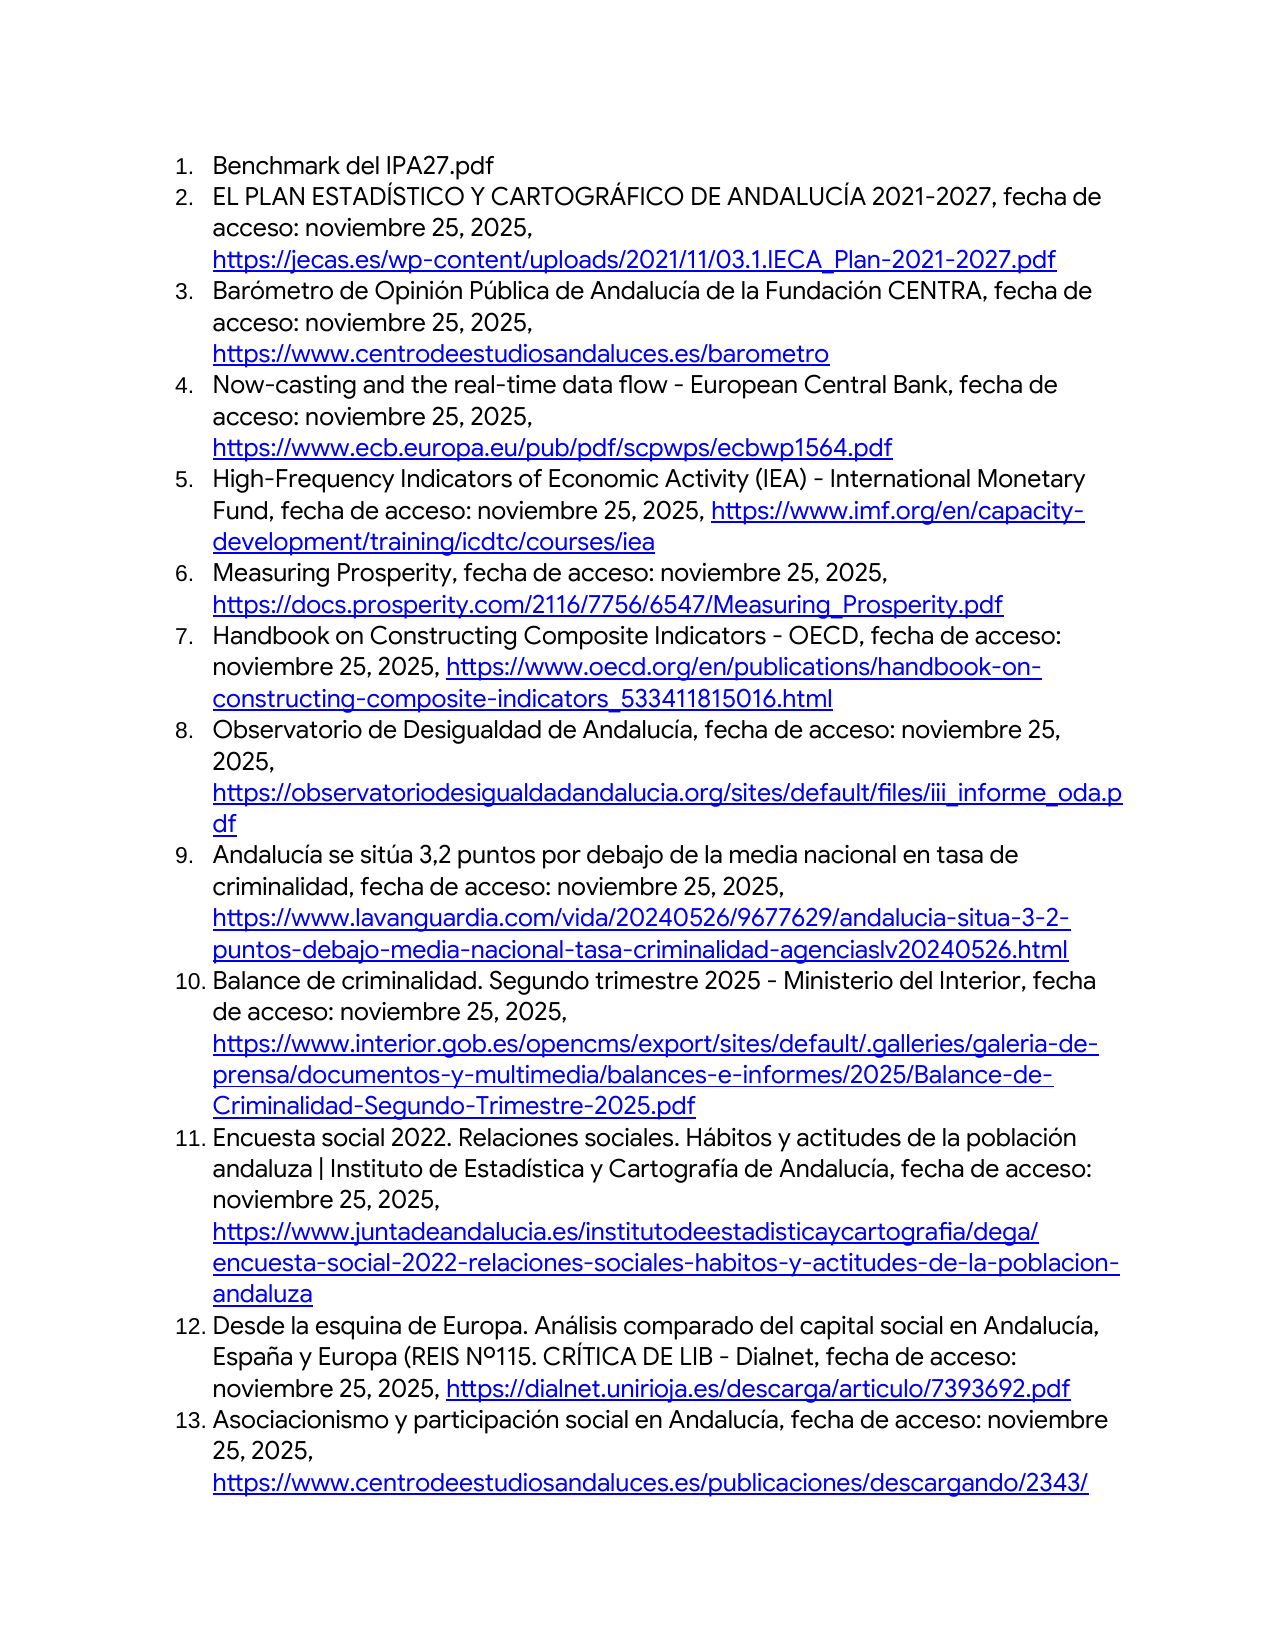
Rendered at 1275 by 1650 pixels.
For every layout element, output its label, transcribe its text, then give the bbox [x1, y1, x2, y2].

list Balance de criminalidad. Segundo trimestre 2025 - Ministerio del Interior, fecha de acceso: noviembre 25, 2025, https://www.interior.gob.es/opencms/export/sites/default/.galleries/galeria-de-prensa/documentos-y-multimedia/balances-e-informes/2025/Balance-de-Criminalidad-Segundo-Trimestre-2025.pdf [175, 965, 1125, 1122]
list EL PLAN ESTADÍSTICO Y CARTOGRÁFICO DE ANDALUCÍA 2021-2027, fecha de acceso: noviembre 25, 2025, https://jecas.es/wp-content/uploads/2021/11/03.1.IECA_Plan-2021-2027.pdf [175, 181, 1125, 275]
list Encuesta social 2022. Relaciones sociales. Hábitos y actitudes de la población andaluza | Instituto de Estadística y Cartografía de Andalucía, fecha de acceso: noviembre 25, 2025, https://www.juntadeandalucia.es/institutodeestadisticaycartografia/dega/encuesta-social-2022-relaciones-sociales-habitos-y-actitudes-de-la-poblacion-andaluza [175, 1122, 1125, 1310]
list High-Frequency Indicators of Economic Activity (IEA) - International Monetary Fund, fecha de acceso: noviembre 25, 2025, https://www.imf.org/en/capacity-development/training/icdtc/courses/iea [175, 463, 1125, 558]
list Benchmark del IPA27.pdf [175, 150, 1125, 181]
list Andalucía se sitúa 3,2 puntos por debajo de la media nacional en tasa de criminalidad, fecha de acceso: noviembre 25, 2025, https://www.lavanguardia.com/vida/20240526/9677629/andalucia-situa-3-2-puntos-debajo-media-nacional-tasa-criminalidad-agenciaslv20240526.html [175, 840, 1125, 965]
list Observatorio de Desigualdad de Andalucía, fecha de acceso: noviembre 25, 2025, https://observatoriodesigualdadandalucia.org/sites/default/files/iii_informe_oda.pdf [175, 714, 1125, 840]
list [175, 1404, 1125, 1498]
list Now-casting and the real-time data flow - European Central Bank, fecha de acceso: noviembre 25, 2025, https://www.ecb.europa.eu/pub/pdf/scpwps/ecbwp1564.pdf [175, 369, 1125, 463]
list Handbook on Constructing Composite Indicators - OECD, fecha de acceso: noviembre 25, 2025, https://www.oecd.org/en/publications/handbook-on-constructing-composite-indicators_533411815016.html [175, 620, 1125, 714]
list Barómetro de Opinión Pública de Andalucía de la Fundación CENTRA, fecha de acceso: noviembre 25, 2025, https://www.centrodeestudiosandaluces.es/barometro [175, 275, 1125, 369]
list Measuring Prosperity, fecha de acceso: noviembre 25, 2025, https://docs.prosperity.com/2116/7756/6547/Measuring_Prosperity.pdf [175, 558, 1125, 620]
list Desde la esquina de Europa. Análisis comparado del capital social en Andalucía, España y Europa (REIS Nº115. CRÍTICA DE LIB - Dialnet, fecha de acceso: noviembre 25, 2025, https://dialnet.unirioja.es/descarga/articulo/7393692.pdf [175, 1310, 1125, 1404]
